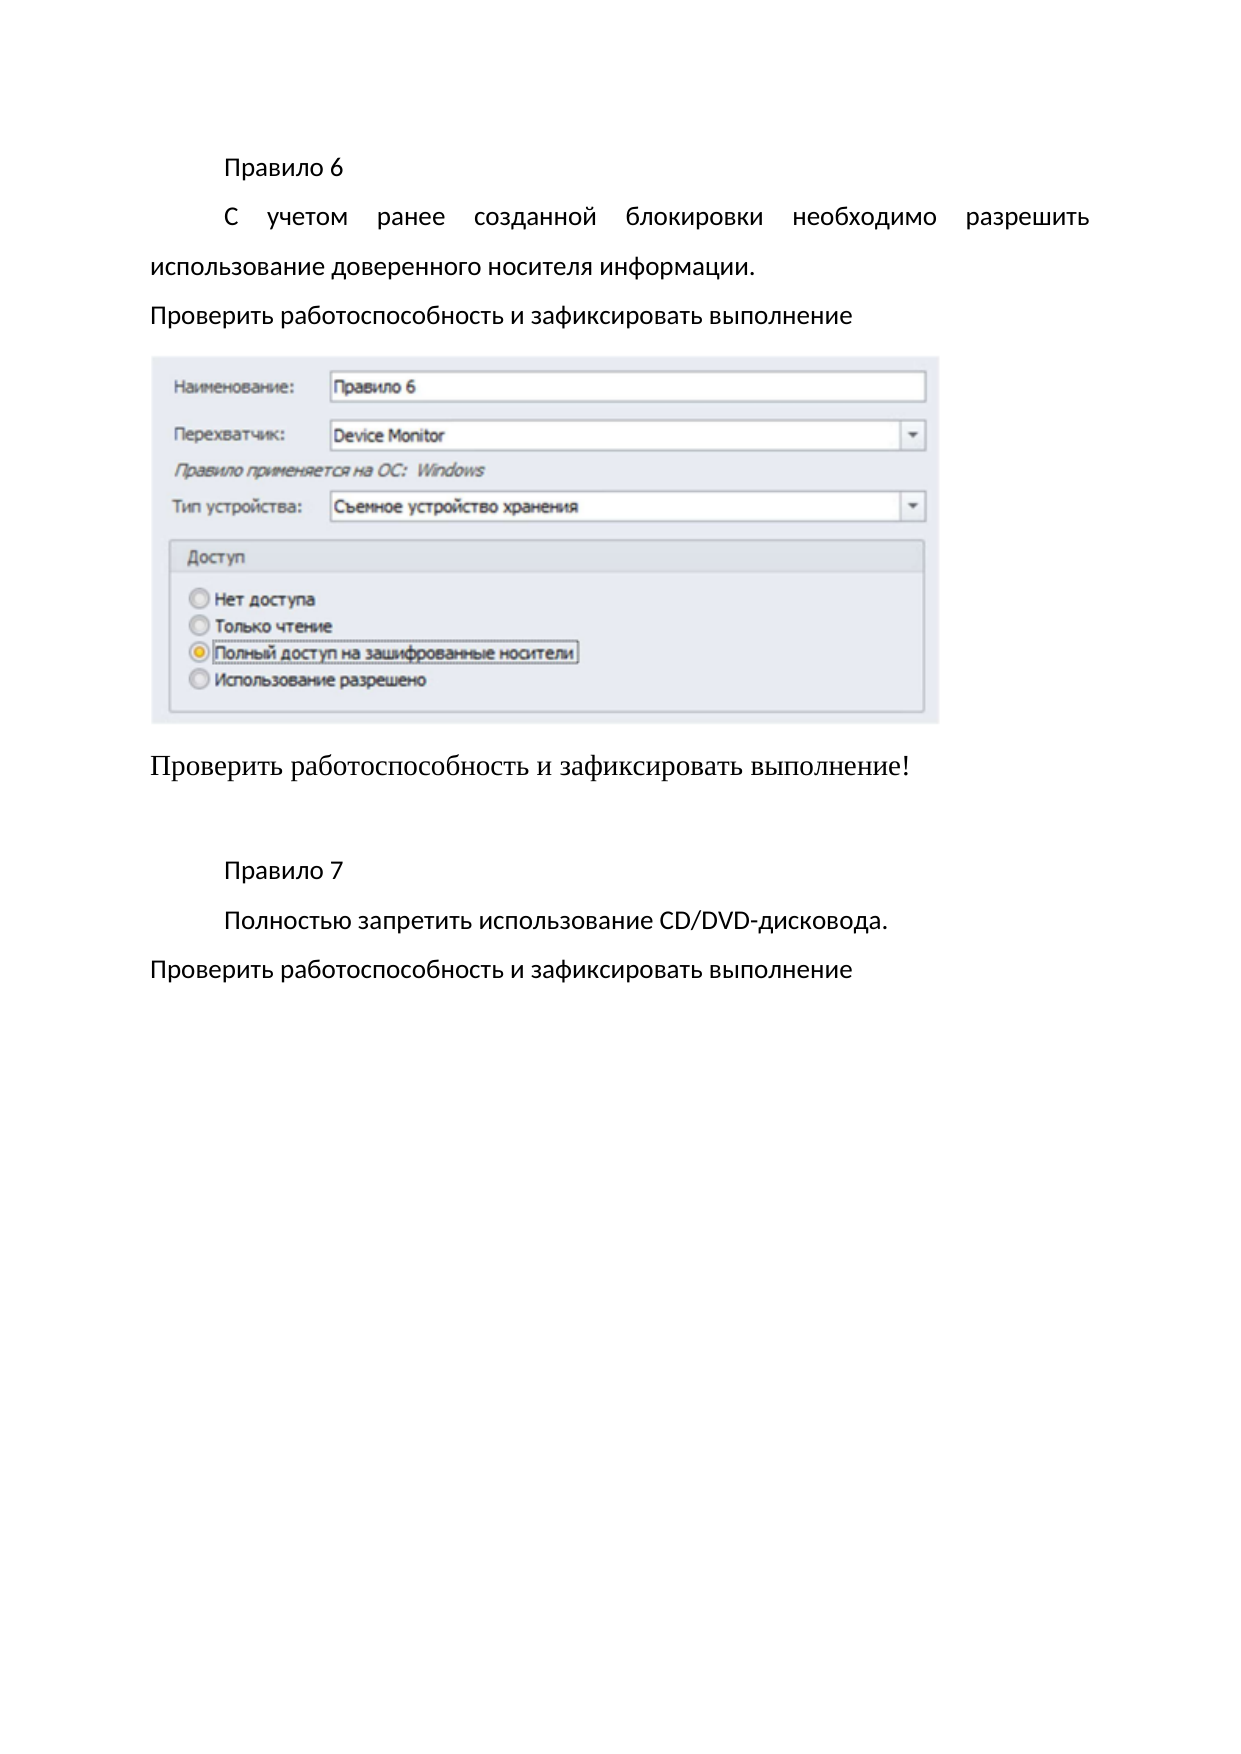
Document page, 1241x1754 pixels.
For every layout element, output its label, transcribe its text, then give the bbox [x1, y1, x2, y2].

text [150, 298, 1090, 331]
text Проверить работоспособность и зафиксировать выполнение! [150, 748, 1090, 781]
text Правило 6 [150, 150, 1090, 183]
text Проверить работоспособность и зафиксировать выполнение [150, 952, 1090, 985]
text Правило 7 [150, 853, 1090, 886]
picture [150, 350, 946, 729]
text Полностью запретить использование CD/DVD-дисковода. [150, 903, 1090, 936]
text С учетом ранее созданной блокировки необходимо разрешить использование доверенного носителя информации. [150, 199, 1090, 282]
